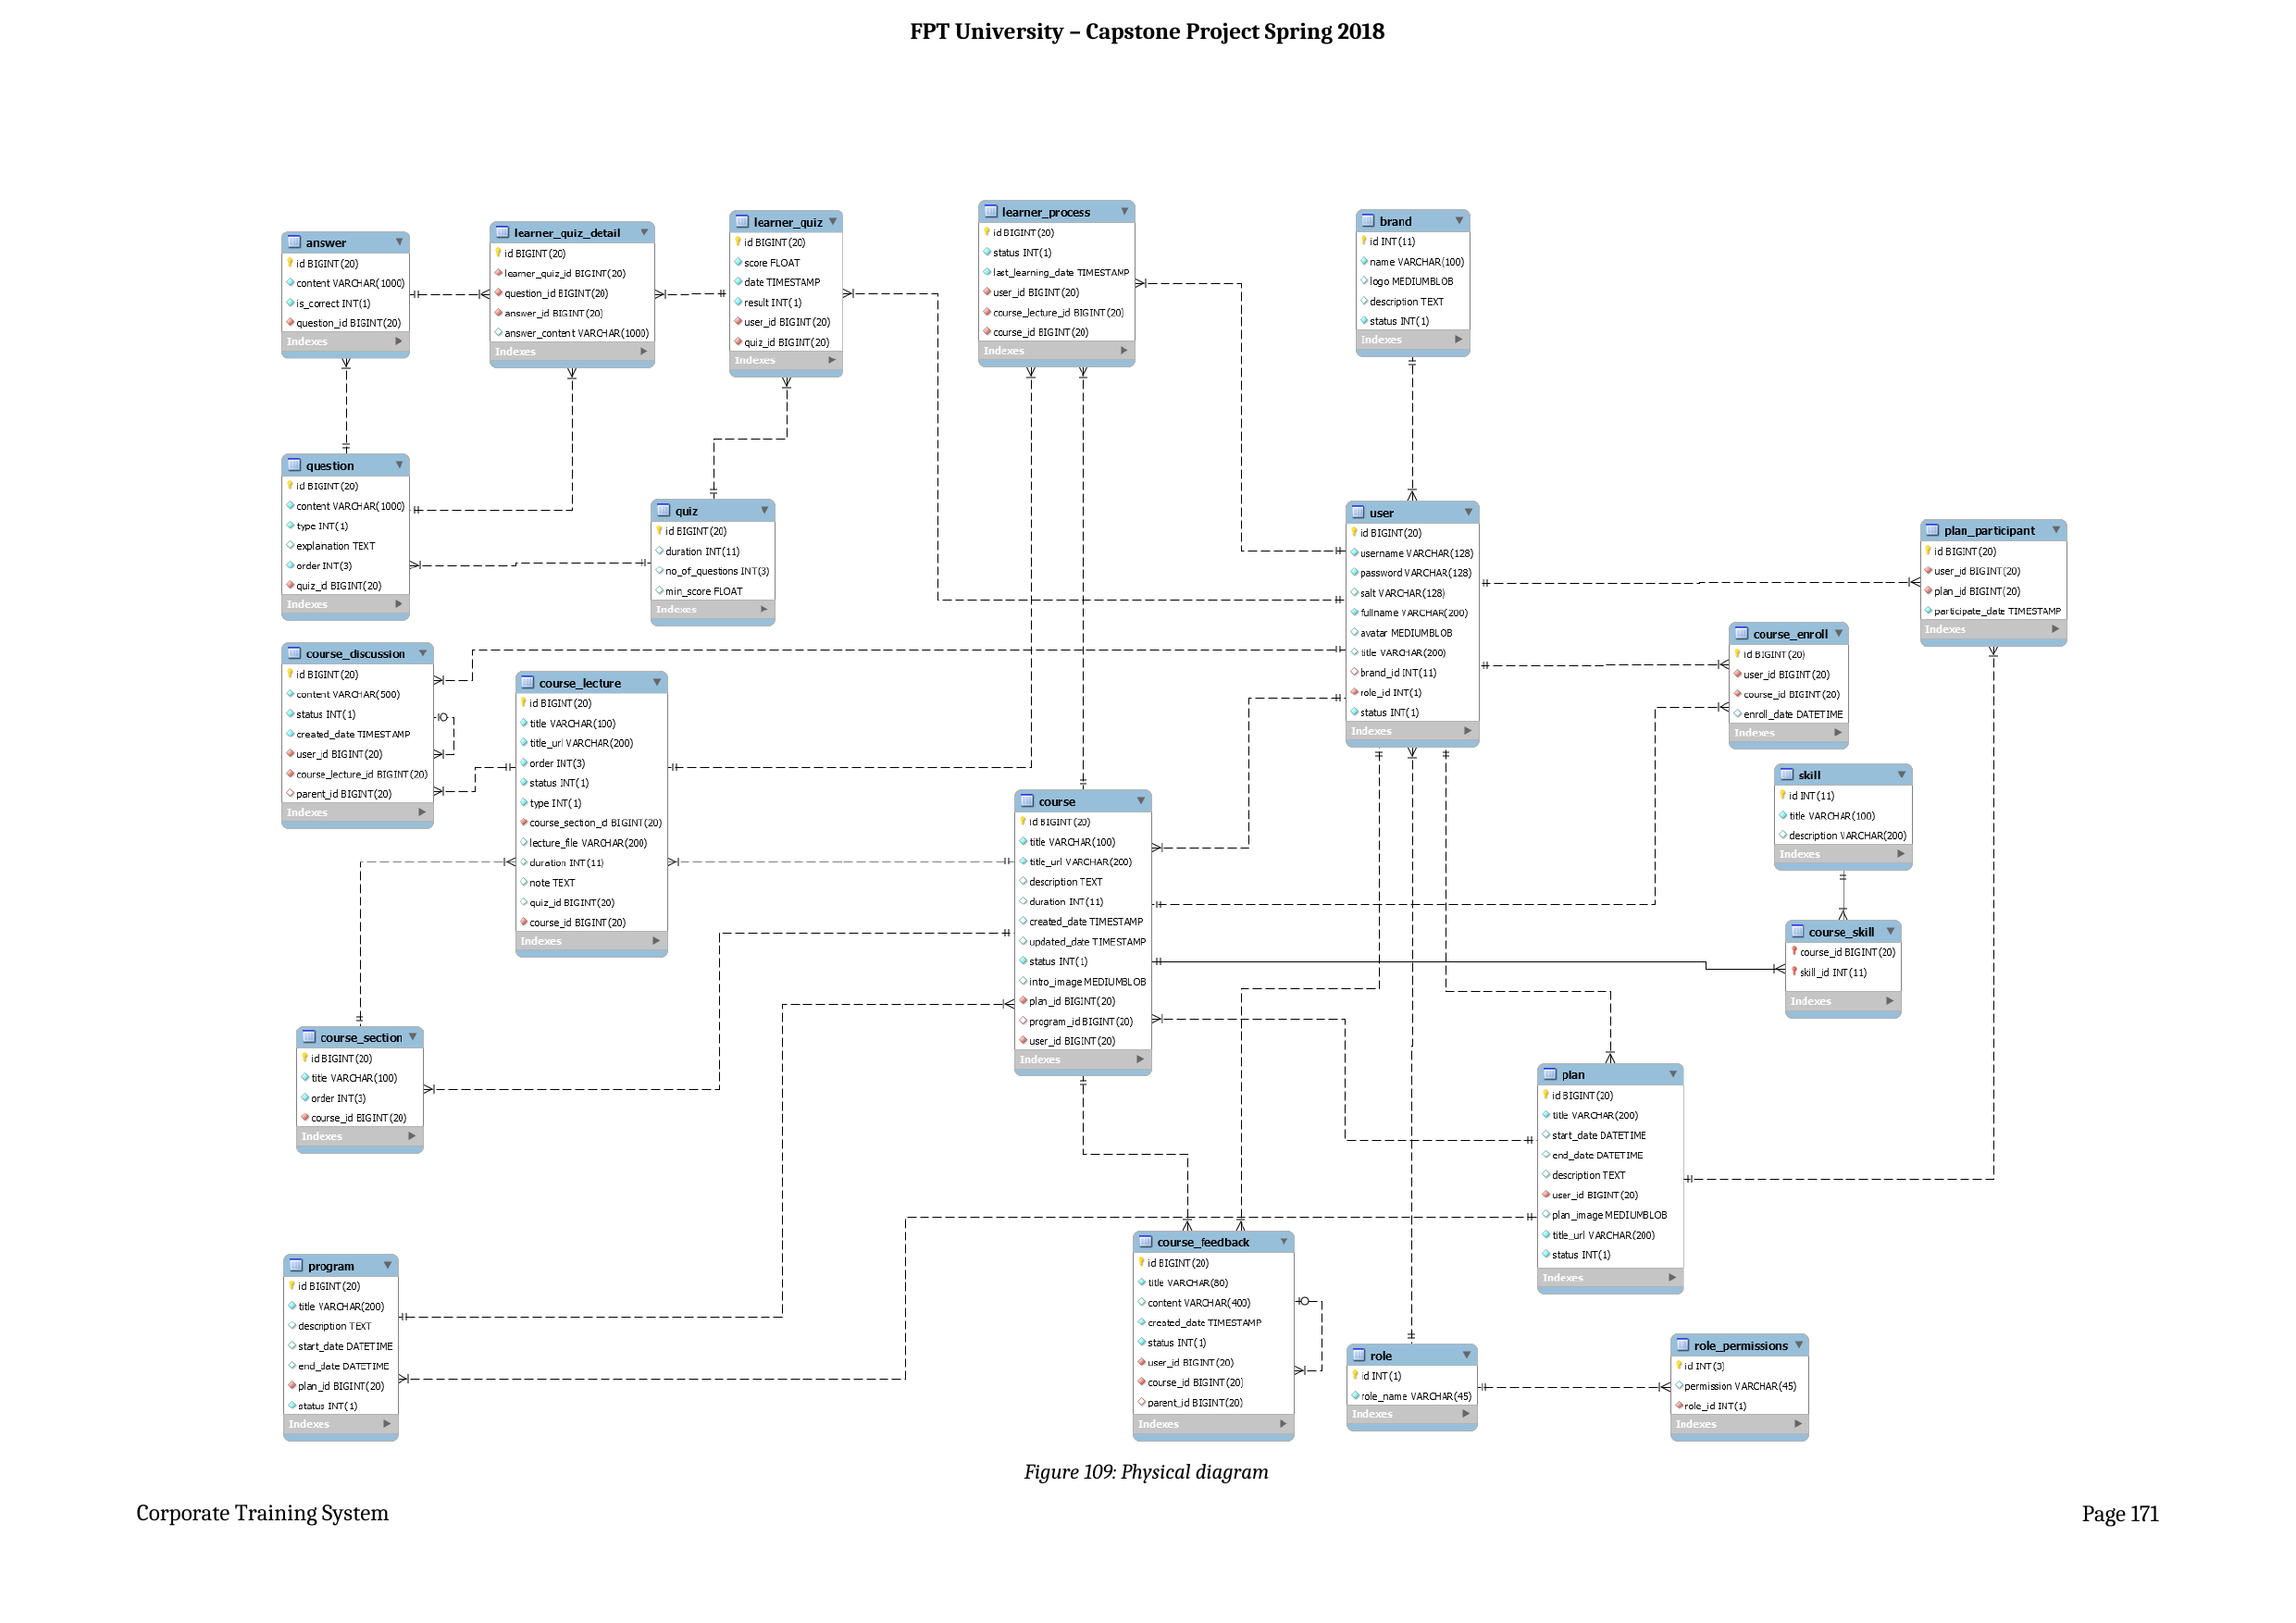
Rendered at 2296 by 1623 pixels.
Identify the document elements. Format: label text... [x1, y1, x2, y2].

text Figure 109: Physical diagram [137, 1460, 2159, 1484]
picture [281, 191, 2084, 1449]
